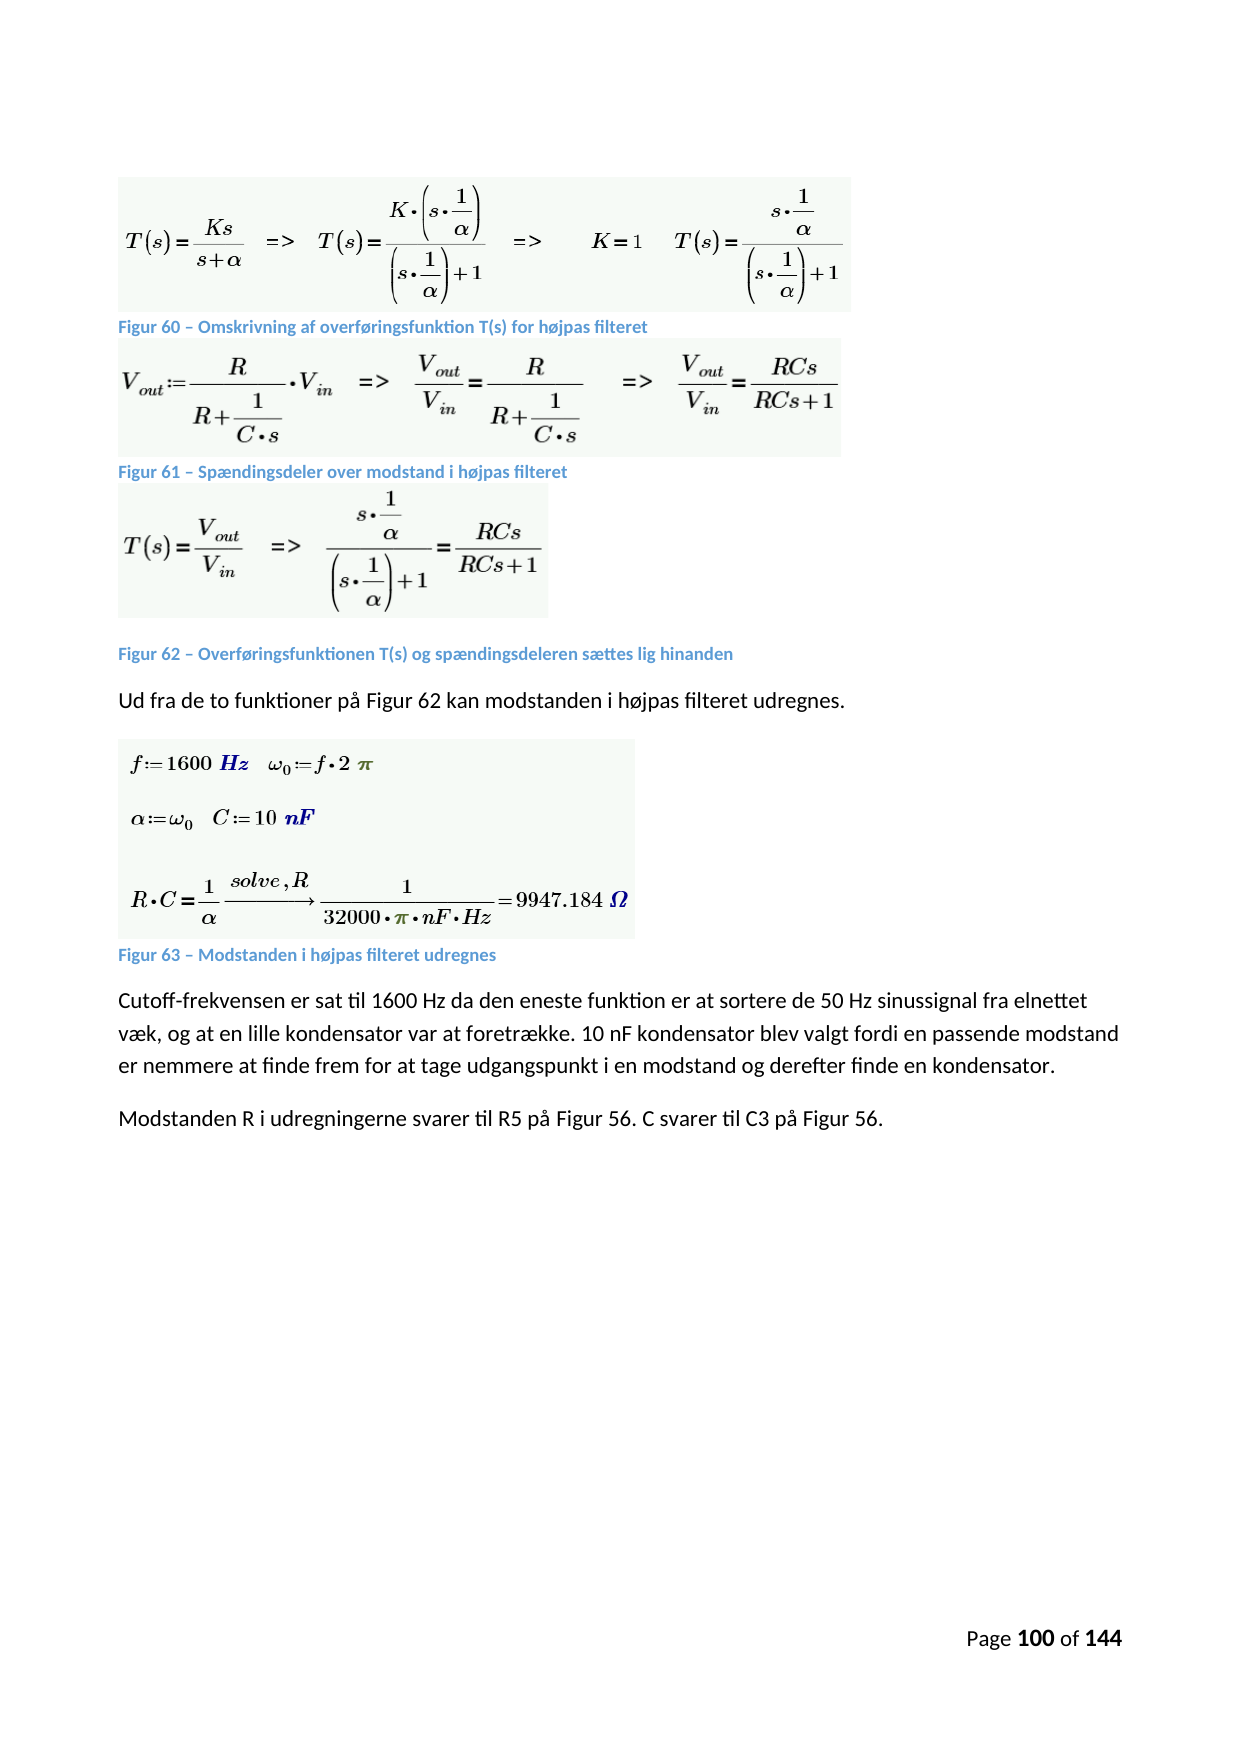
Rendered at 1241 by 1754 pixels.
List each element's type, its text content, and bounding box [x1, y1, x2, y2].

picture [118, 483, 549, 618]
text Figur 60 – Omskrivning af overføringsfunktion T(s) for højpas filteret [118, 316, 1122, 339]
text Figur 61 – Spændingsdeler over modstand i højpas filteret [118, 460, 1122, 483]
picture [118, 739, 635, 939]
text Figur 62 – Overføringsfunktionen T(s) og spændingsdeleren sættes lig hinanden [118, 643, 1122, 666]
text Ud fra de to funktioner på Figur 55 kan modstanden i højpas filteret udregnes. [118, 686, 1122, 714]
text Modstanden R i udregningerne svarer til R5 på Figur 49. C svarer til C3 på Figur 49. [118, 1104, 1122, 1132]
text Cutoff-frekvensen er sat til 1600 Hz da den eneste funktion er at sortere de 50 Hz sinussignal fra elnettet væk, og at en lille kondensator var at foretrække. 10 nF kondensator blev valgt fordi en passende modstand er nemmere at finde frem for at tage udgangspunkt i en modstand og derefter finde en kondensator. [118, 986, 1122, 1079]
text Figur 63 – Modstanden i højpas filteret udregnes [118, 943, 1122, 966]
picture [118, 338, 842, 457]
picture [118, 177, 852, 312]
